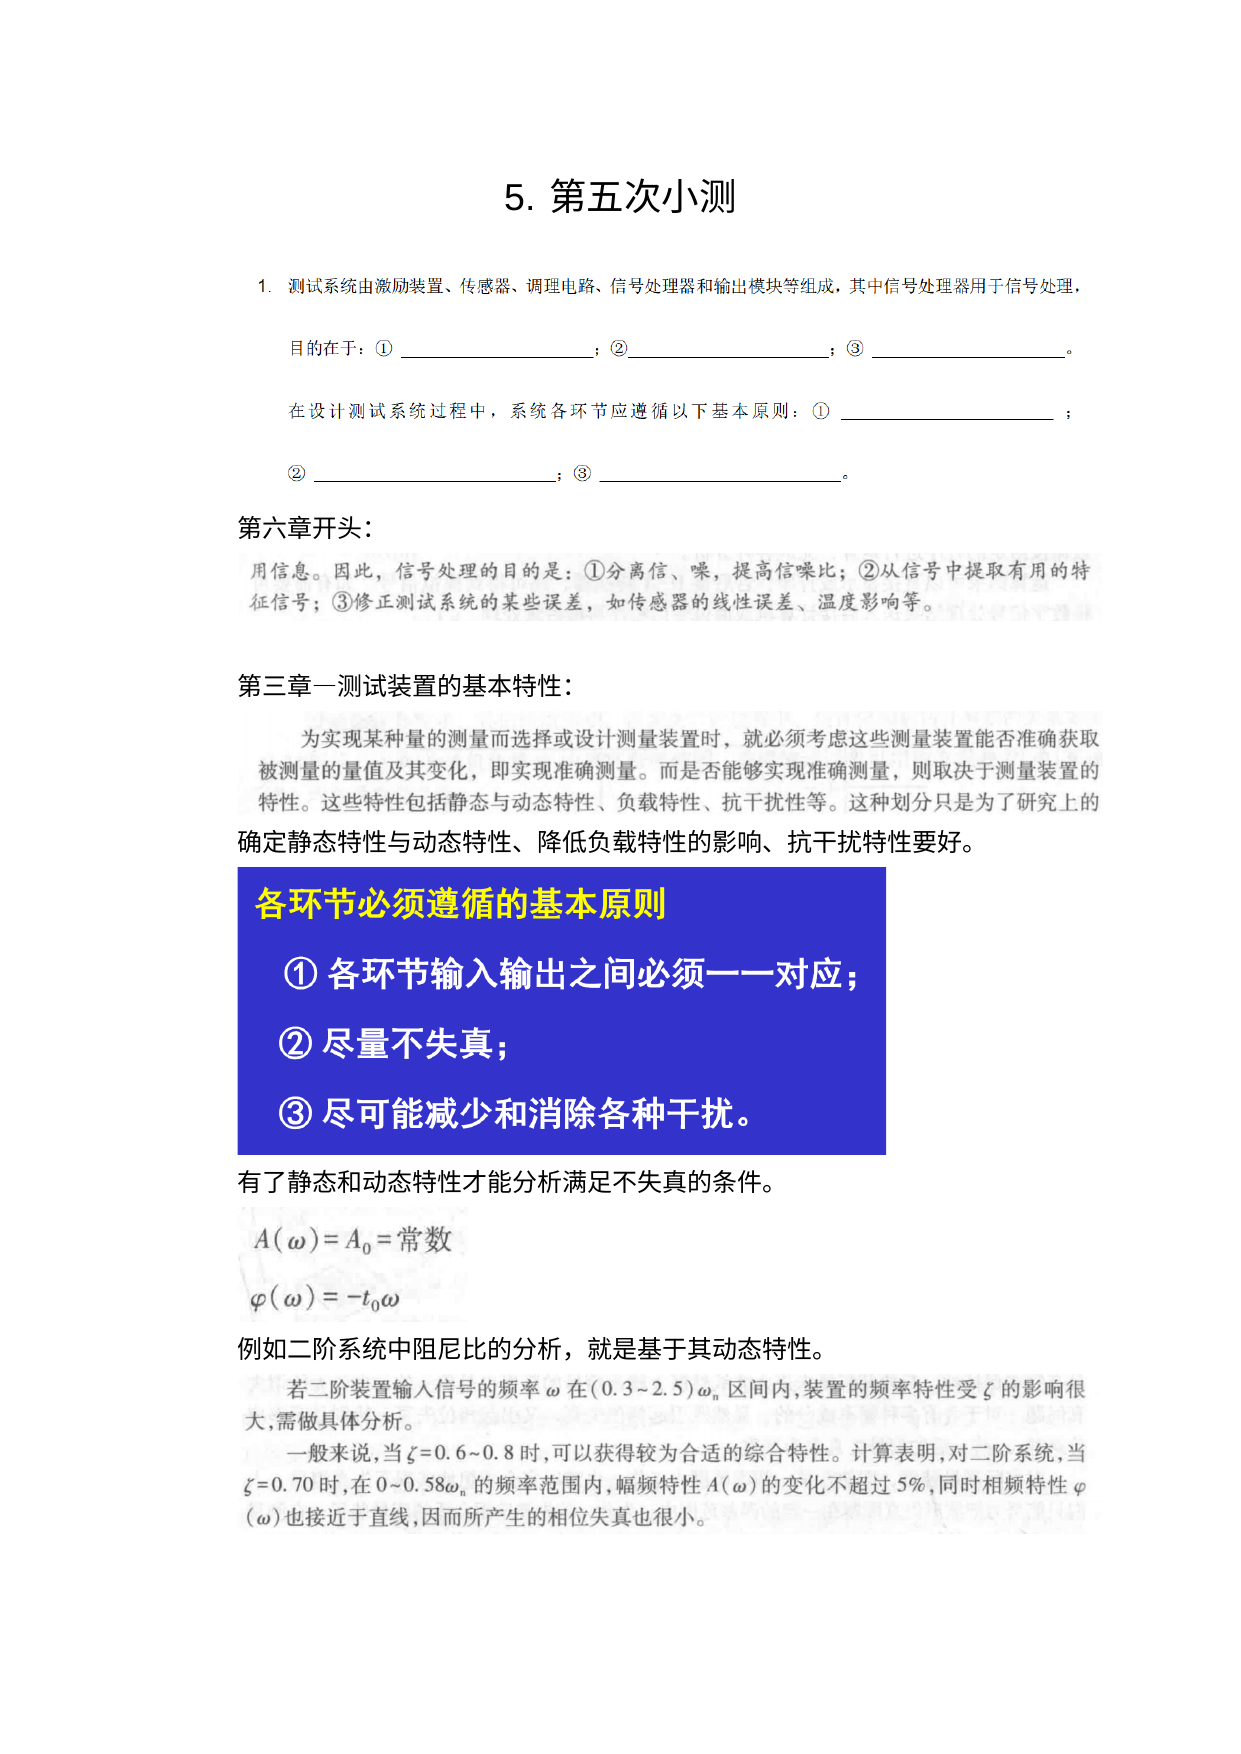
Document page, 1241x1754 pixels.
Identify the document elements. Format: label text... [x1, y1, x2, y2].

picture [237, 553, 1103, 621]
text 例如二阶系统中阻尼比的分析，就是基于其动态特性。 [187, 1329, 1053, 1366]
picture [237, 259, 1102, 501]
subtitle 第五次小测 [187, 162, 1053, 227]
picture [237, 1207, 469, 1322]
text 第三章—测试装置的基本特性： [187, 666, 1053, 702]
picture [237, 1374, 1103, 1534]
picture [237, 711, 1103, 815]
picture [237, 867, 887, 1155]
text 确定静态特性与动态特性、降低负载特性的影响、抗干扰特性要好。 [187, 823, 1053, 859]
text 有了静态和动态特性才能分析满足不失真的条件。 [187, 1163, 1053, 1199]
text 第六章开头： [187, 508, 1053, 544]
